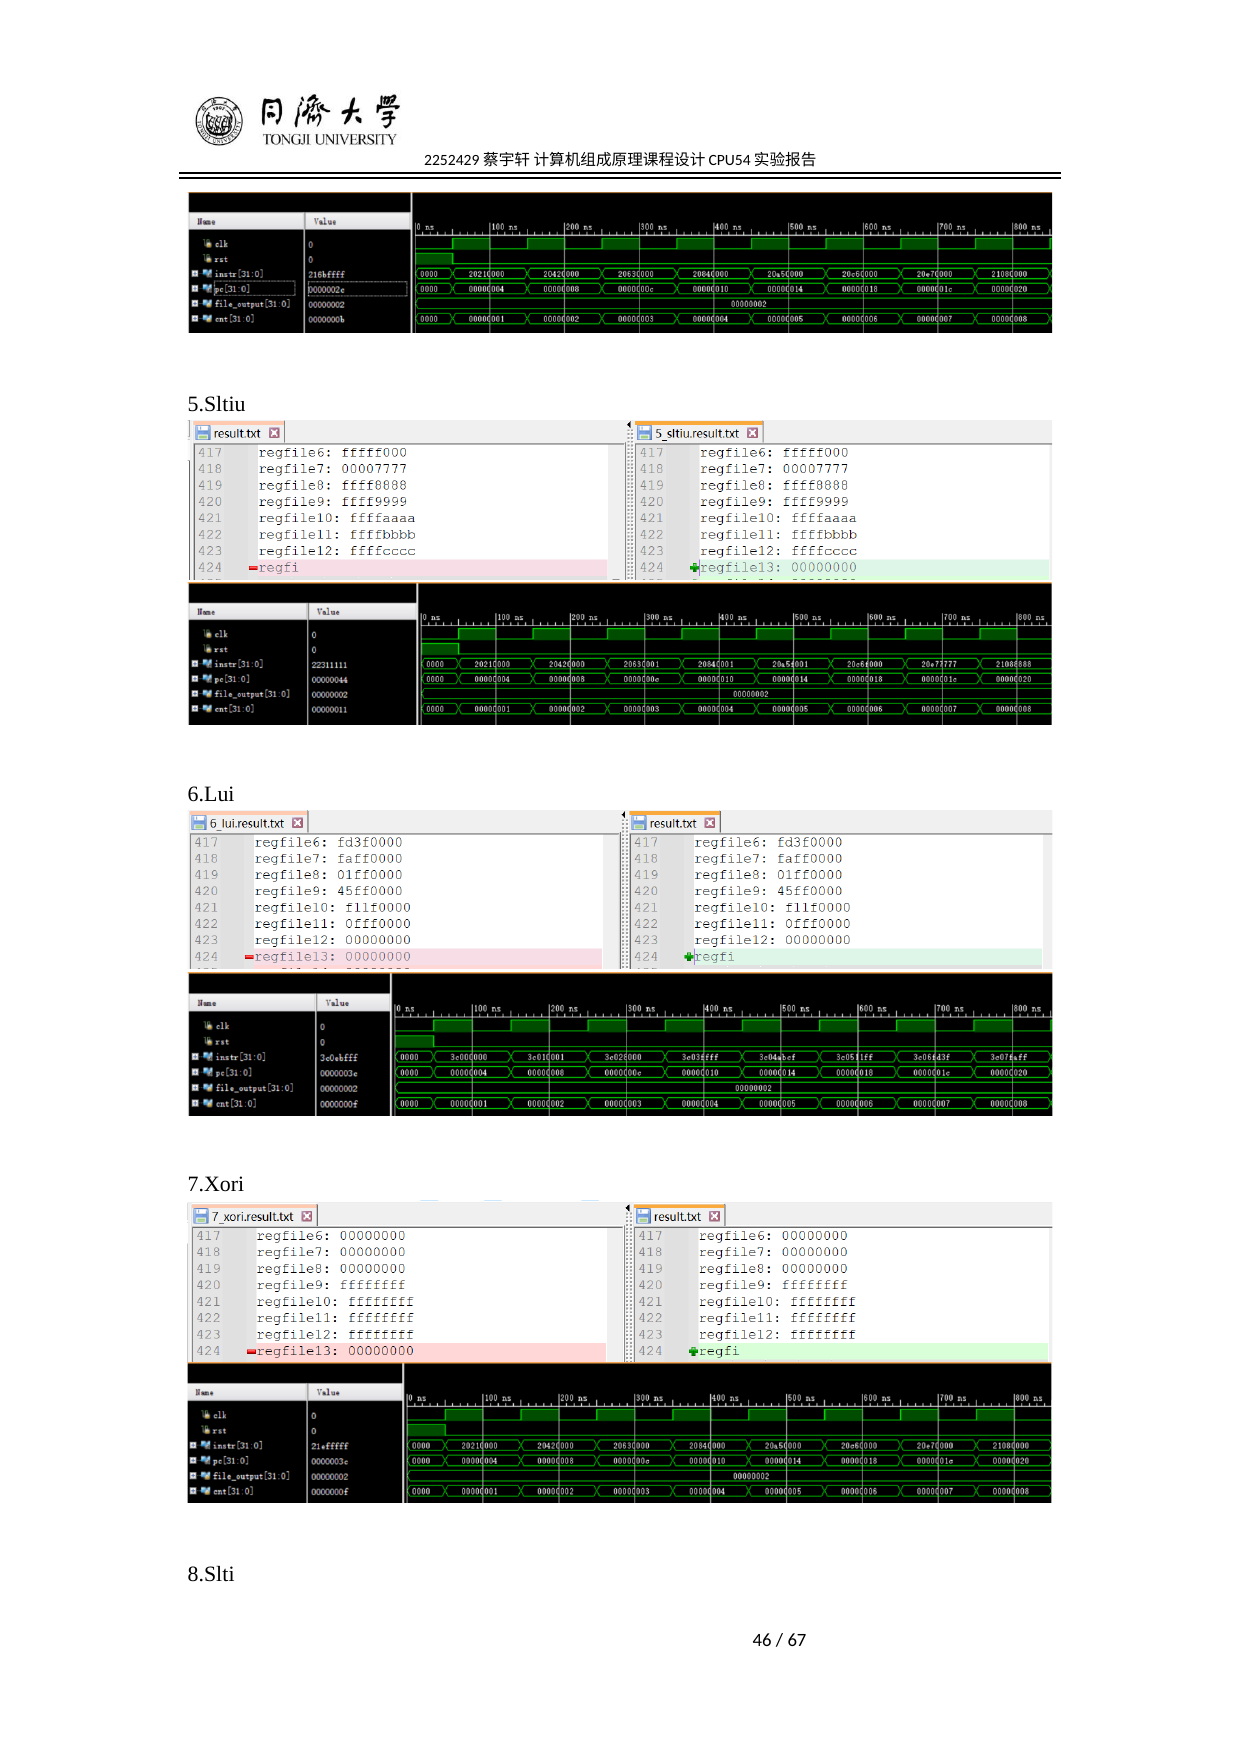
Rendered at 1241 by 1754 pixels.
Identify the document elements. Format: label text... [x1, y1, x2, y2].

picture [187, 582, 1052, 725]
list 5.Sltiu [187, 387, 1053, 420]
picture [187, 192, 1053, 333]
picture [187, 420, 1053, 580]
picture [187, 90, 409, 148]
picture [187, 972, 1053, 1116]
picture [187, 1200, 1053, 1503]
list 7.Xori [187, 1167, 1053, 1200]
list 6.Lui [187, 777, 1053, 810]
picture [187, 810, 1053, 969]
list 8.Slti [187, 1557, 1053, 1590]
